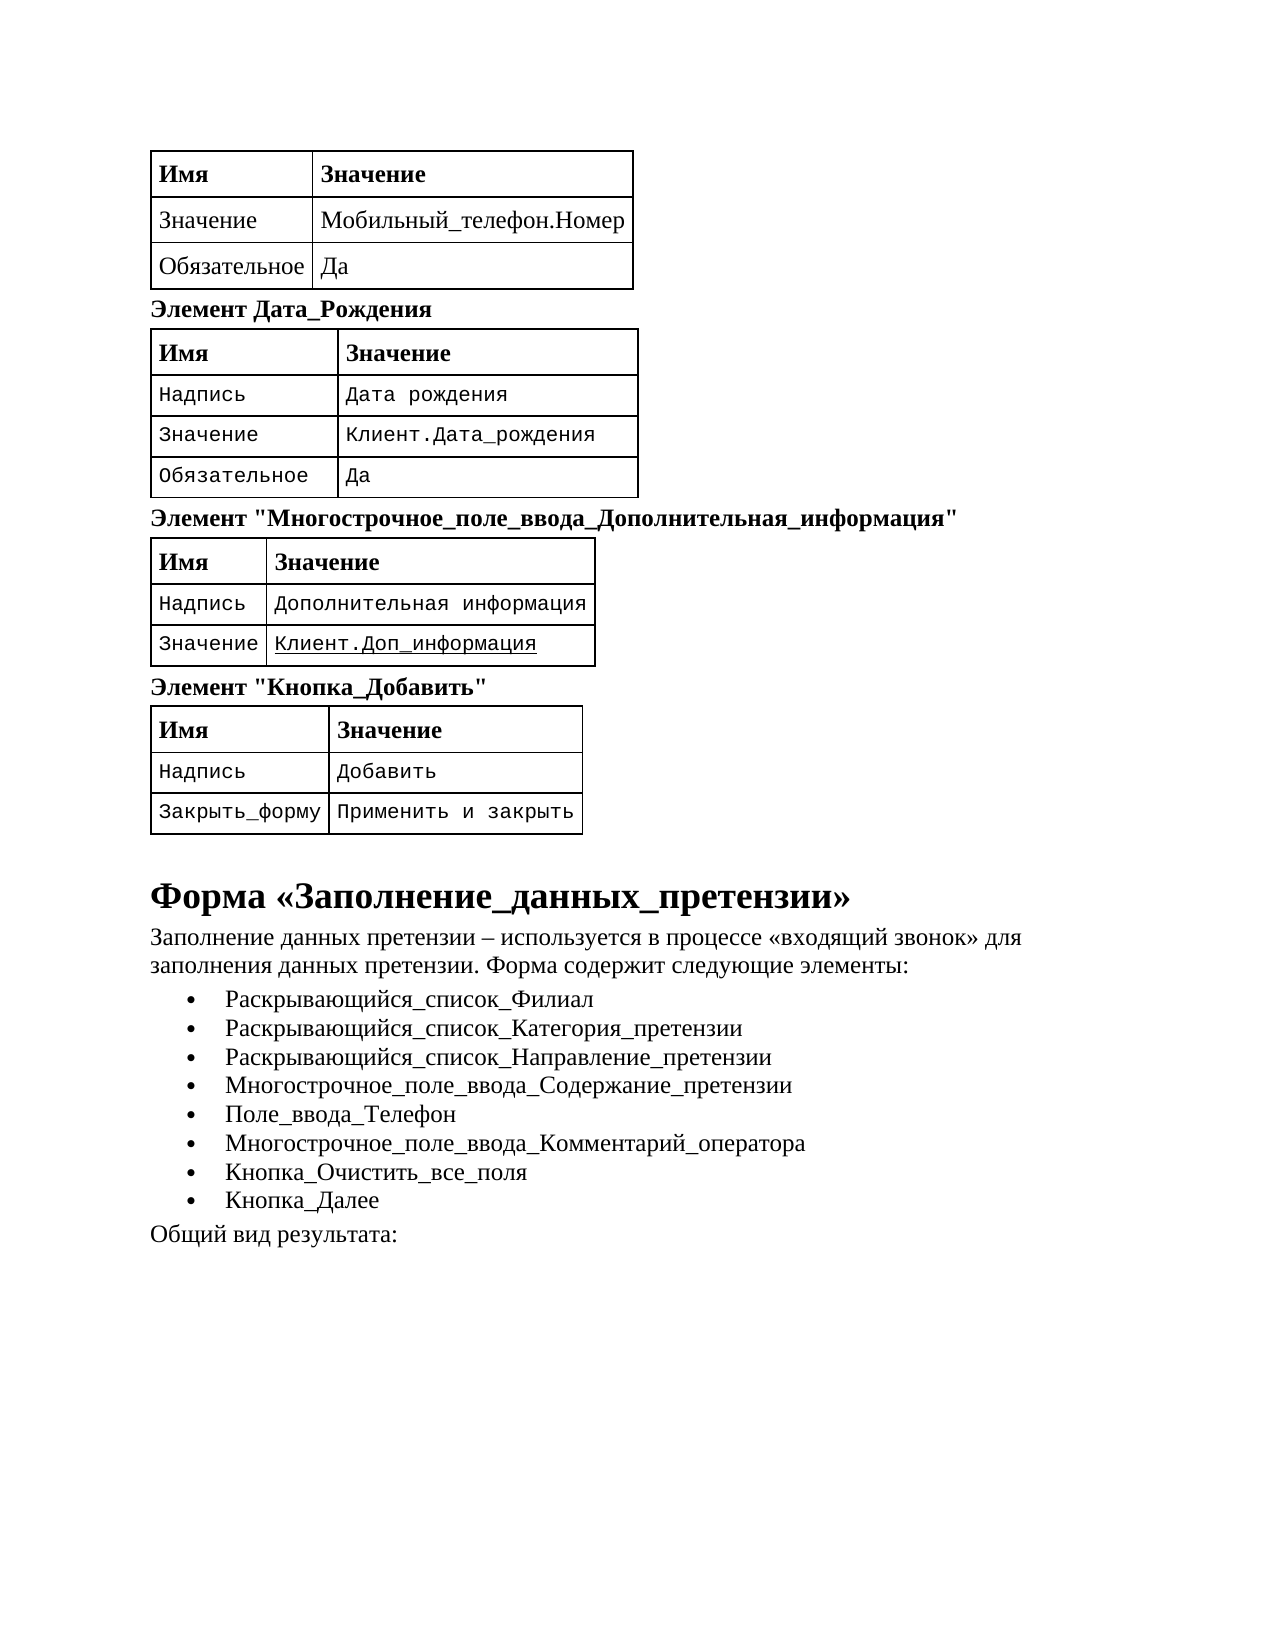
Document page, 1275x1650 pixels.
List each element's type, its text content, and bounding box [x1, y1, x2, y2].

table_header Имя [152, 707, 328, 751]
table_cell Надпись [152, 585, 266, 624]
list Многострочное_поле_ввода_Содержание_претензии [187, 1071, 1125, 1099]
table_cell Значение [152, 417, 337, 456]
table_header Значение [313, 152, 632, 196]
table_header Имя [152, 152, 312, 196]
list Раскрывающийся_список_Филиал [187, 984, 1125, 1013]
list Кнопка_Далее [187, 1186, 1125, 1214]
table_cell Обязательное [152, 458, 337, 497]
table_cell Клиент.Дата_рождения [339, 417, 637, 456]
table_header Имя [152, 330, 337, 374]
table_cell Надпись [152, 753, 328, 792]
text Заполнение данных претензии – используется в процессе «входящий звонок» для заполнения данных претензии. Форма содержит следующие элементы: [150, 922, 1125, 979]
list Раскрывающийся_список_Категория_претензии [187, 1013, 1125, 1042]
list Многострочное_поле_ввода_Комментарий_оператора [187, 1128, 1125, 1157]
table_cell Добавить [330, 753, 582, 792]
table_cell Да [313, 243, 632, 288]
table_cell Клиент.Доп_информация [267, 626, 594, 665]
subtitle Элемент "Многострочное_поле_ввода_Дополнительная_информация" [150, 503, 1125, 532]
table_cell Надпись [152, 376, 337, 415]
table_header Имя [152, 539, 266, 583]
table_cell Применить и закрыть [330, 794, 582, 833]
table_cell Дополнительная информация [267, 585, 594, 624]
list Поле_ввода_Телефон [187, 1099, 1125, 1128]
text Общий вид результата: [150, 1219, 1125, 1248]
table_cell Мобильный_телефон.Номер [313, 198, 632, 242]
list Кнопка_Очистить_все_поля [187, 1157, 1125, 1186]
table_cell Обязательное [152, 243, 312, 288]
table_cell Значение [152, 198, 312, 242]
table_header Значение [339, 330, 637, 374]
subtitle Форма «Заполнение_данных_претензии» [150, 873, 1125, 917]
table_cell Значение [152, 626, 266, 665]
table_cell Закрыть_форму [152, 794, 328, 833]
table_cell Да [339, 458, 637, 497]
table_header Значение [267, 539, 594, 583]
subtitle Элемент "Кнопка_Добавить" [150, 672, 1125, 700]
list Раскрывающийся_список_Направление_претензии [187, 1042, 1125, 1071]
table_cell Дата рождения [339, 376, 637, 415]
subtitle Элемент Дата_Рождения [150, 294, 1125, 323]
table_header Значение [330, 707, 582, 751]
